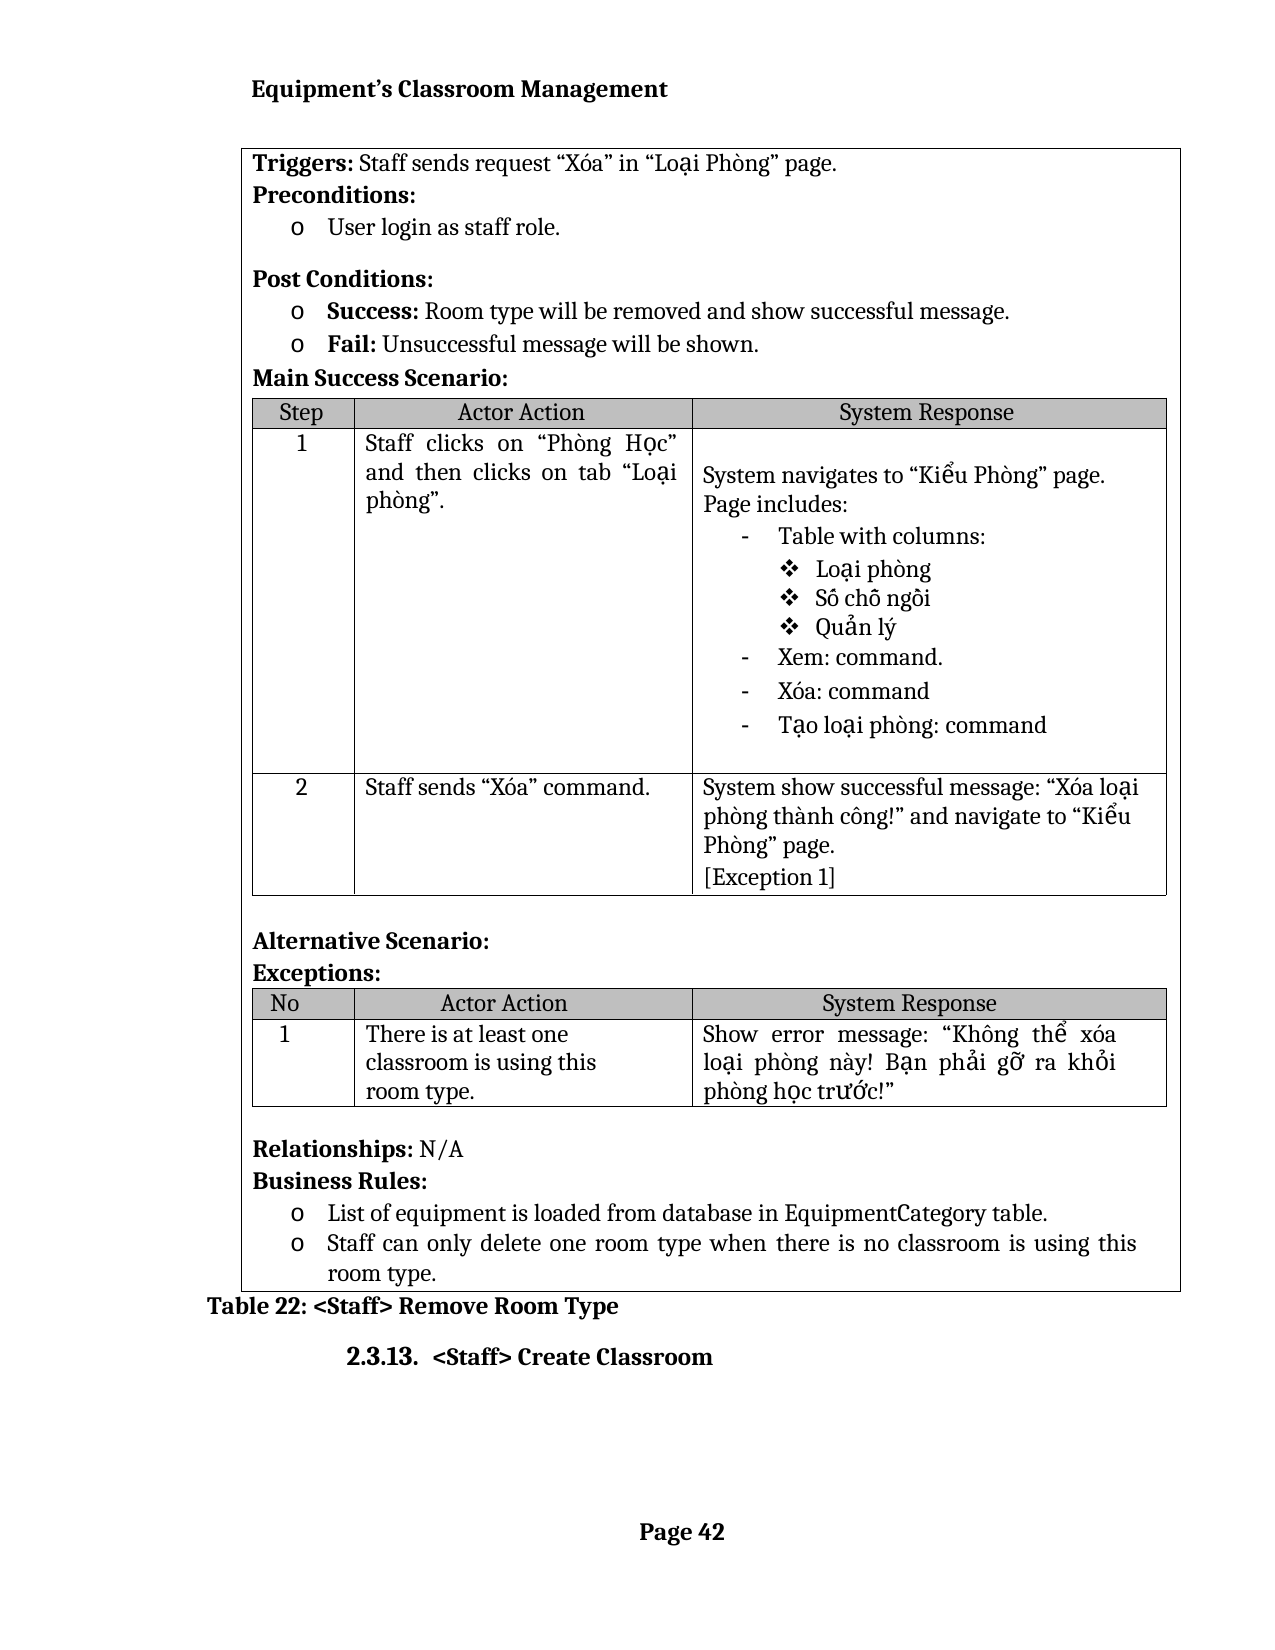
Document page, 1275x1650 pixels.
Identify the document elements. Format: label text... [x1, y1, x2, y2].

list <Staff> Create Classroom [346, 1341, 1157, 1373]
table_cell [242, 149, 1180, 1291]
